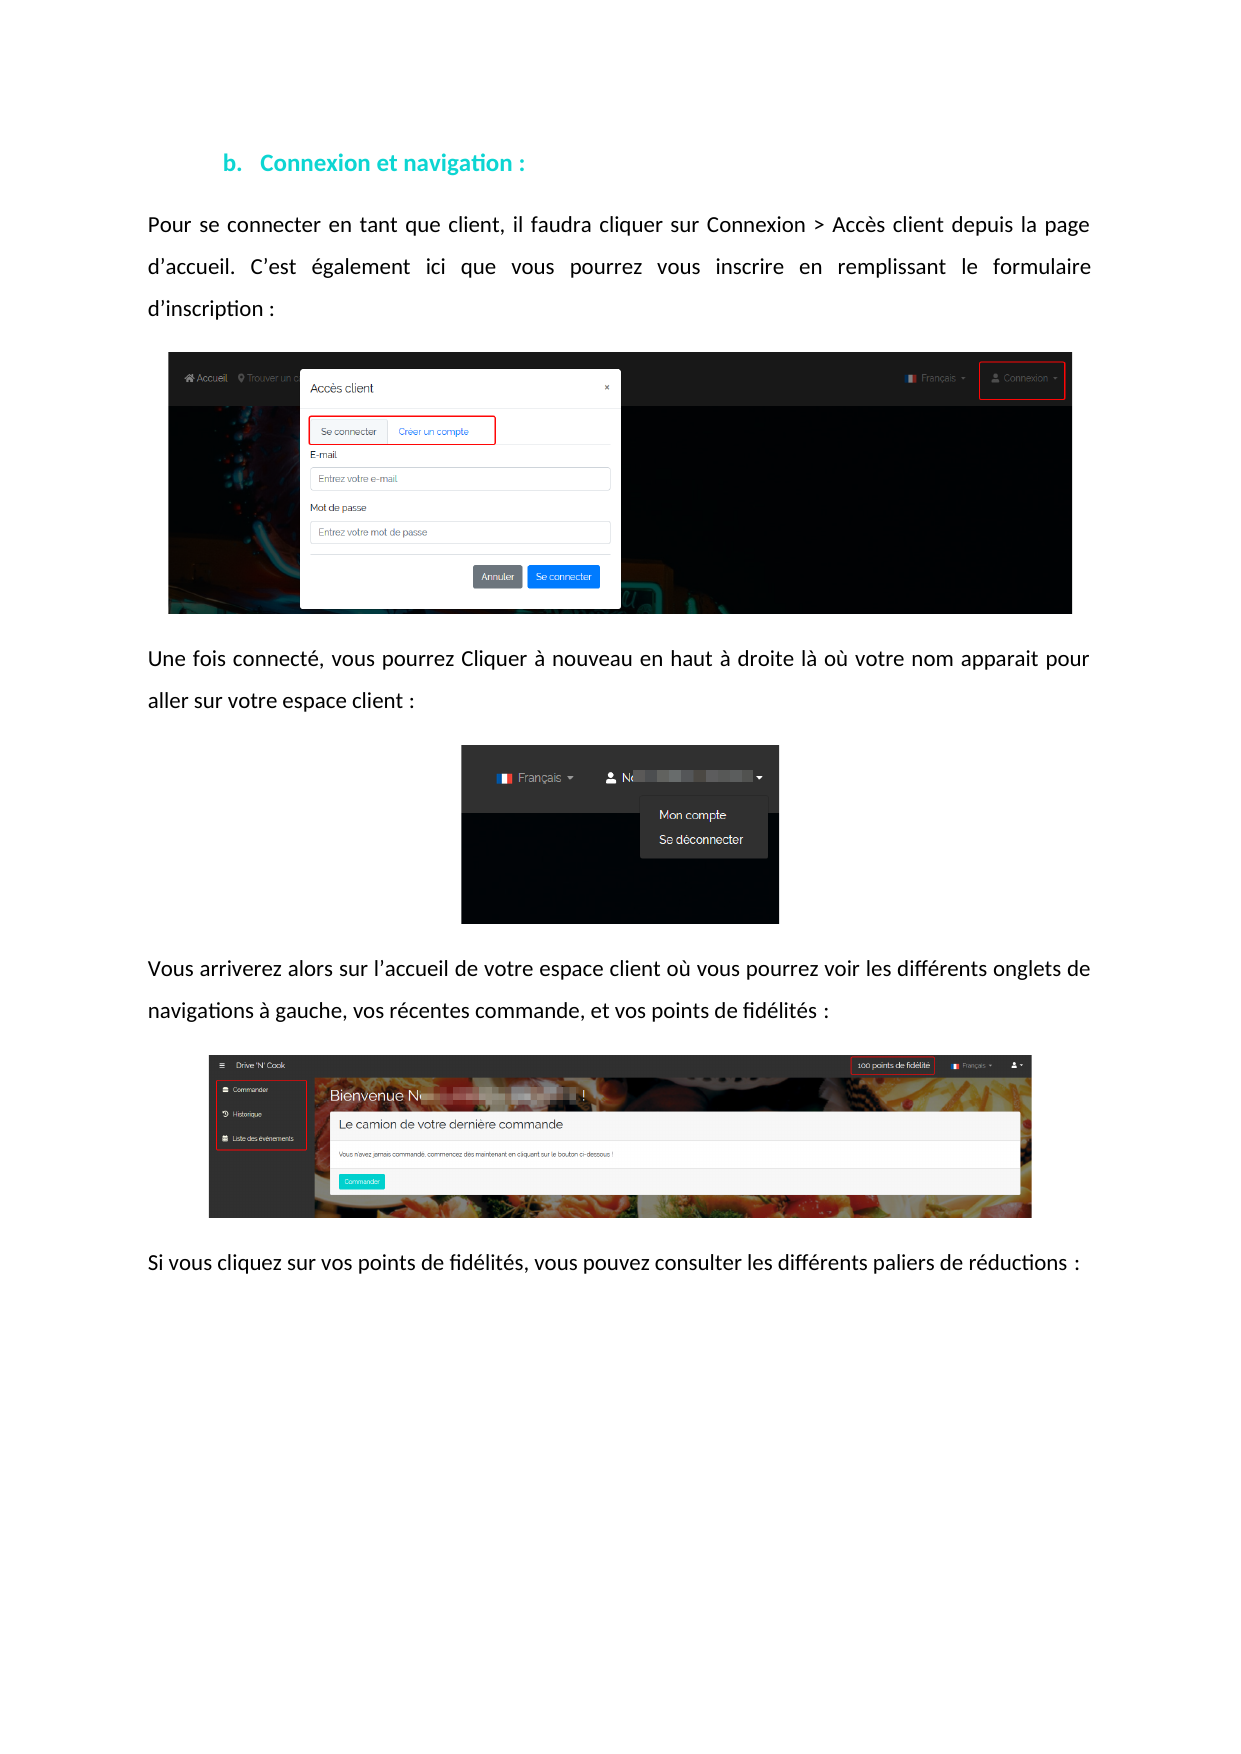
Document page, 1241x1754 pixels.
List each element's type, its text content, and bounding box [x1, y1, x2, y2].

picture [461, 745, 780, 924]
picture [168, 352, 1073, 614]
list Connexion et navigation : [223, 148, 1093, 178]
text Une fois connecté, vous pourrez Cliquer à nouveau en haut à droite là où votre nom apparait pour aller sur votre espace client : [148, 644, 1093, 714]
text Si vous cliquez sur vos points de fidélités, vous pouvez consulter les différents paliers de réductions : [148, 1248, 1093, 1276]
picture [208, 1055, 1032, 1218]
text Pour se connecter en tant que client, il faudra cliquer sur Connexion > Accès client depuis la page d’accueil. C’est également ici que vous pourrez vous inscrire en remplissant le formulaire d’inscription : [148, 210, 1093, 322]
text Vous arriverez alors sur l’accueil de votre espace client où vous pourrez voir les différents onglets de navigations à gauche, vos récentes commande, et vos points de fidélités : [148, 954, 1093, 1024]
